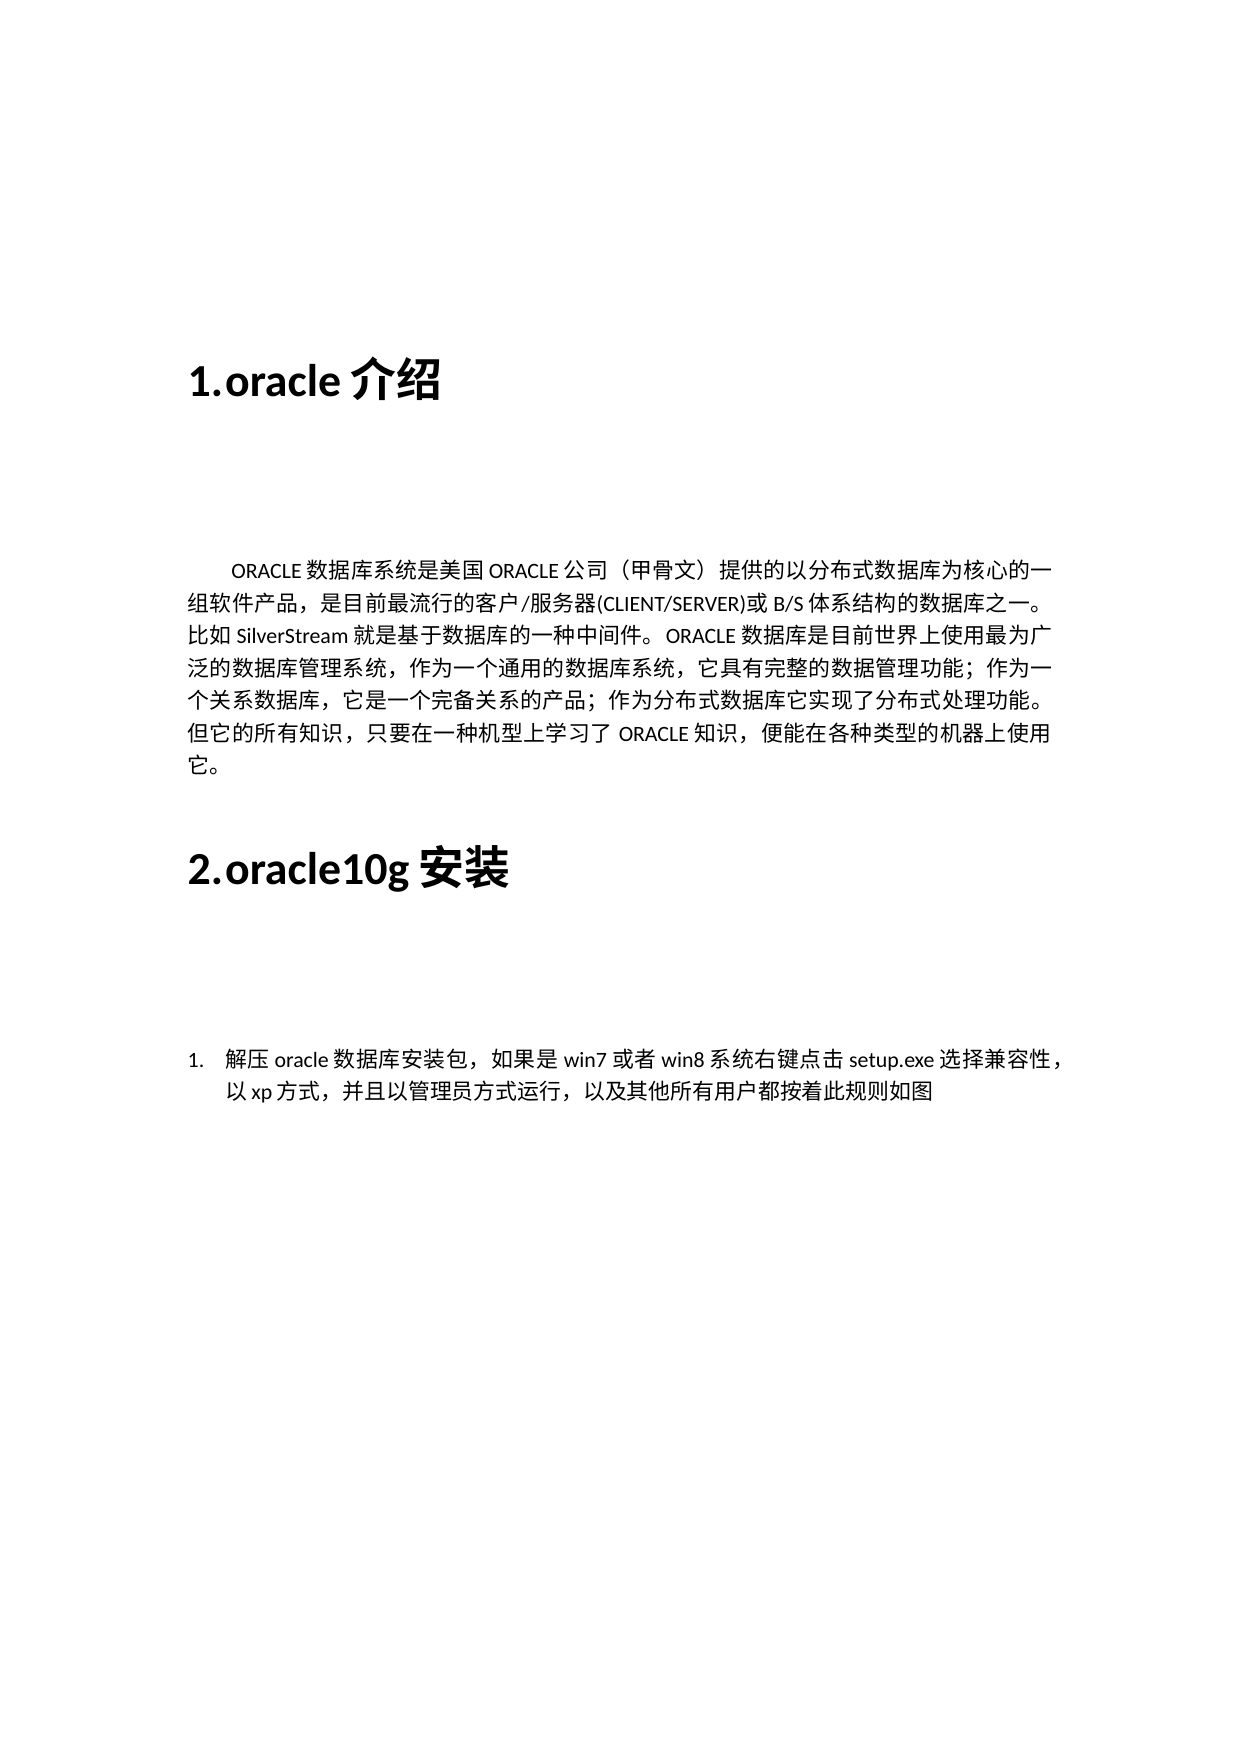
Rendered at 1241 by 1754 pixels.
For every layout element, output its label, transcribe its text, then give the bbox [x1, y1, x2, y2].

subtitle oracle10g安装 [187, 816, 1053, 913]
list 解压oracle数据库安装包，如果是win7或者win8系统右键点击setup.exe选择兼容性，以xp方式，并且以管理员方式运行，以及其他所有用户都按着此规则如图 [187, 1041, 1053, 1106]
text ORACLE数据库系统是美国ORACLE公司（甲骨文）提供的以分布式数据库为核心的一组软件产品，是目前最流行的客户/服务器(CLIENT/SERVER)或B/S体系结构的数据库之一。比如SilverStream就是基于数据库的一种中间件。ORACLE数据库是目前世界上使用最为广泛的数据库管理系统，作为一个通用的数据库系统，它具有完整的数据管理功能；作为一个关系数据库，它是一个完备关系的产品；作为分布式数据库它实现了分布式处理功能。但它的所有知识，只要在一种机型上学习了ORACLE知识，便能在各种类型的机器上使用它。 [187, 553, 1053, 780]
subtitle oracle介绍 [187, 327, 1053, 425]
